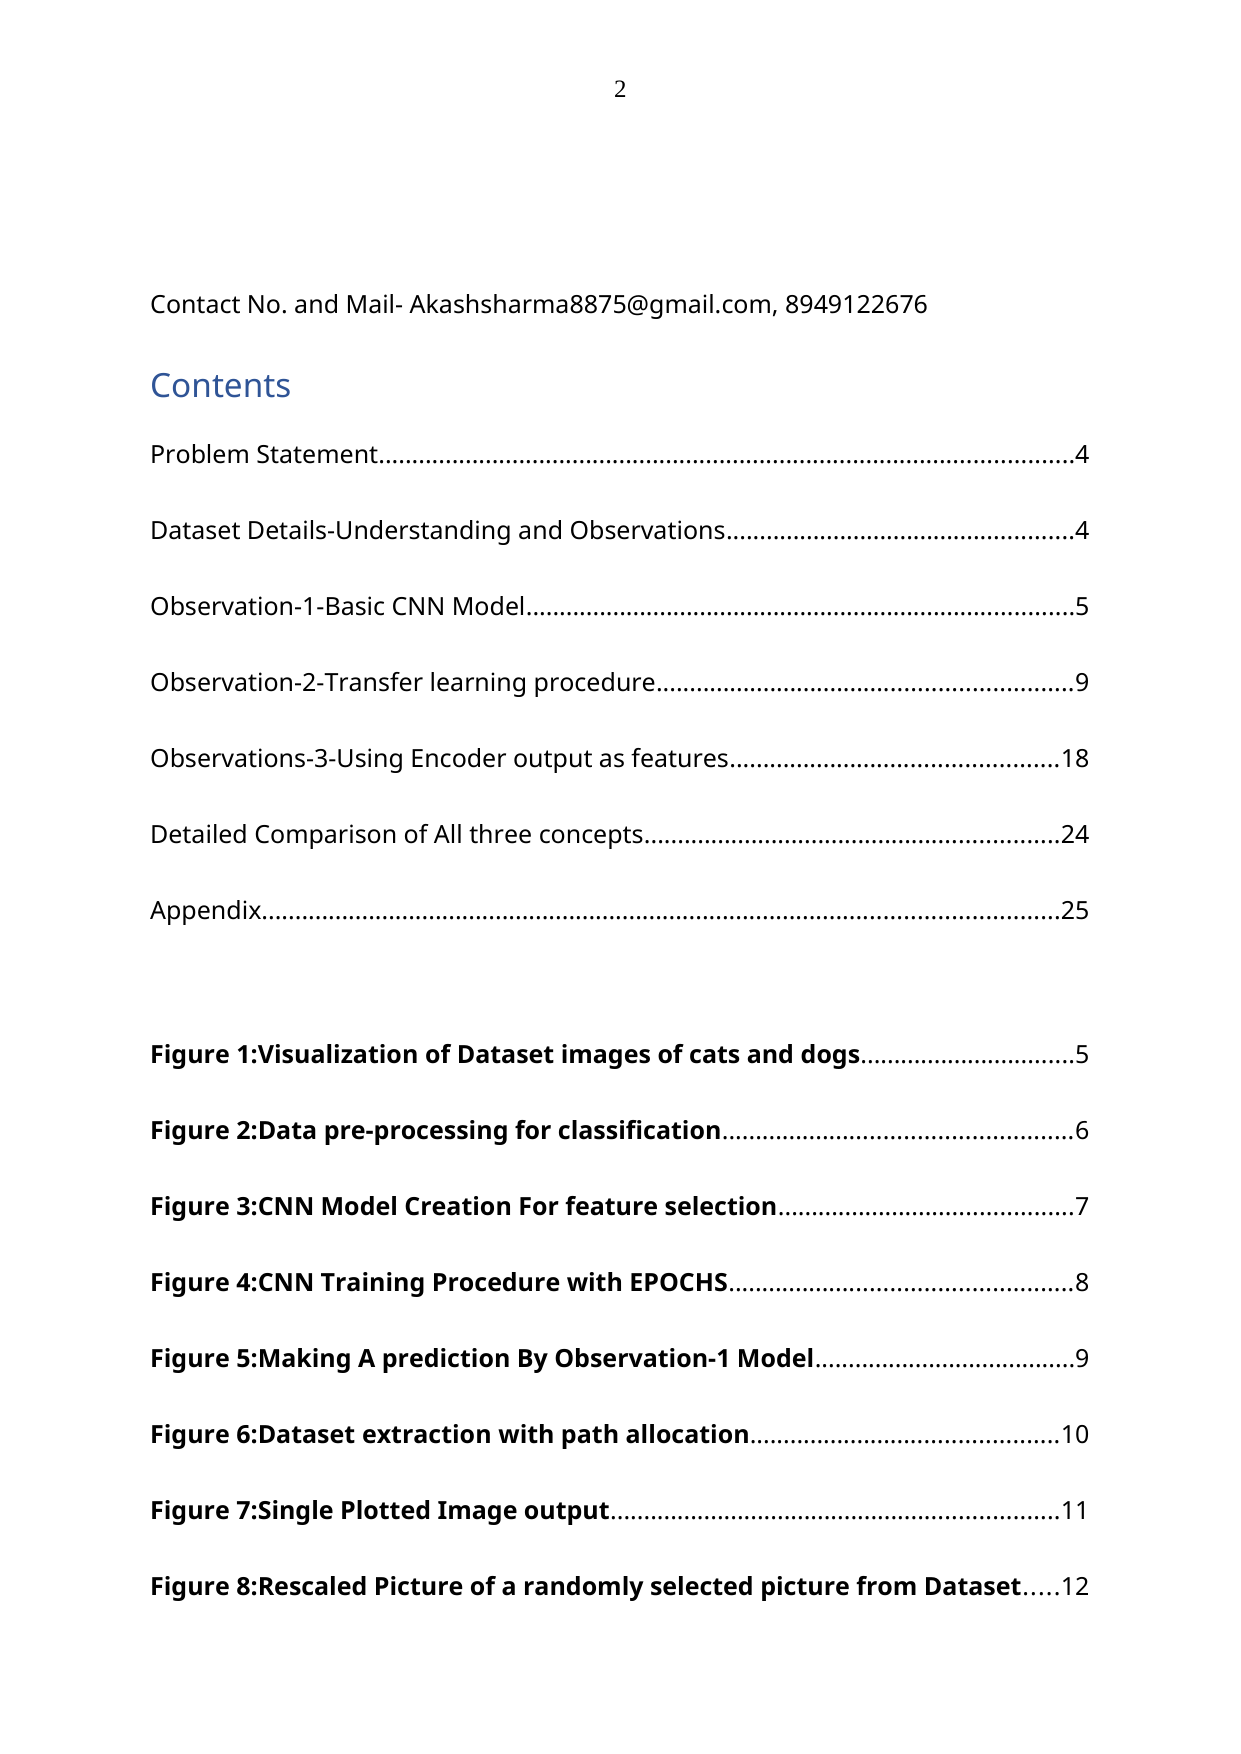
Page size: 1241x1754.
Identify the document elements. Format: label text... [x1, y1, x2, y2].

text Figure 4:CNN Training Procedure with EPOCHS 8 [150, 1265, 1090, 1299]
text Figure 7:Single Plotted Image output 11 [150, 1493, 1090, 1527]
text Figure 5:Making A prediction By Observation-1 Model 9 [150, 1341, 1090, 1375]
text Figure 3:CNN Model Creation For feature selection 7 [150, 1189, 1090, 1223]
text Figure 6:Dataset extraction with path allocation 10 [150, 1417, 1090, 1451]
text Figure 1:Visualization of Dataset images of cats and dogs 5 [150, 1037, 1090, 1071]
text Figure 2:Data pre-processing for classification 6 [150, 1113, 1090, 1147]
text Contact No. and Mail- Akashsharma8875@gmail.com, 8949122676 [150, 286, 1090, 320]
text Figure 8:Rescaled Picture of a randomly selected picture from Dataset 12 [150, 1569, 1090, 1603]
